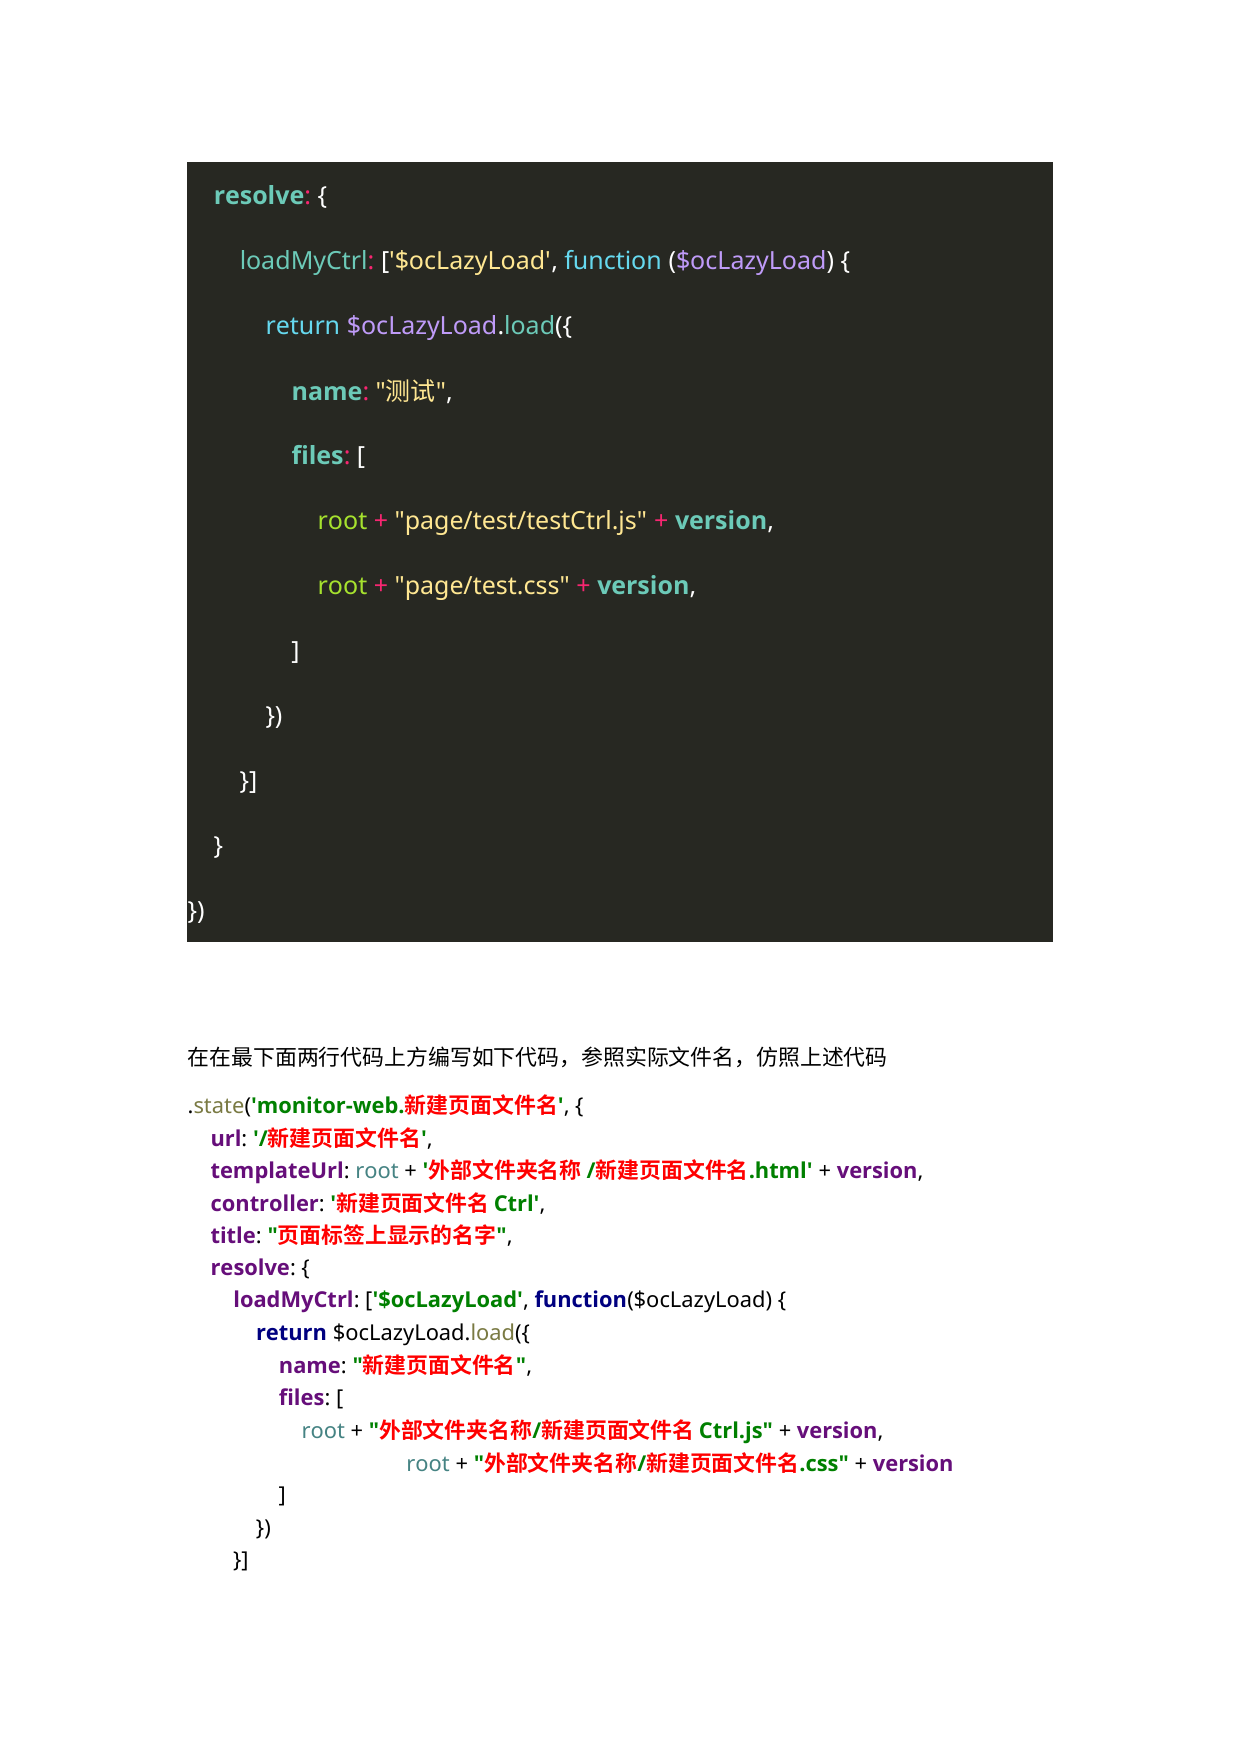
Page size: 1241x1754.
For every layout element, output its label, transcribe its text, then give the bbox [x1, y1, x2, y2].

text .state('monitor-web.新建页面文件名', { url: '/新建页面文件名', templateUrl: root + '外部文件夹名称 /新建页面文件名.html' + version, controller: '新建页面文件名Ctrl', title: "页面标签上显示的名字", resolve: { loadMyCtrl: ['$ocLazyLoad', function($ocLazyLoad) { return $ocLazyLoad.load({ name: "新建页面文件名", files: [ root + "外部文件夹名称/新建页面文件名Ctrl.js" + version, [187, 1088, 1053, 1445]
text 在在最下面两行代码上方编写如下代码，参照实际文件名，仿照上述代码 [187, 1039, 1053, 1072]
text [187, 1445, 1053, 1575]
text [187, 162, 1053, 942]
